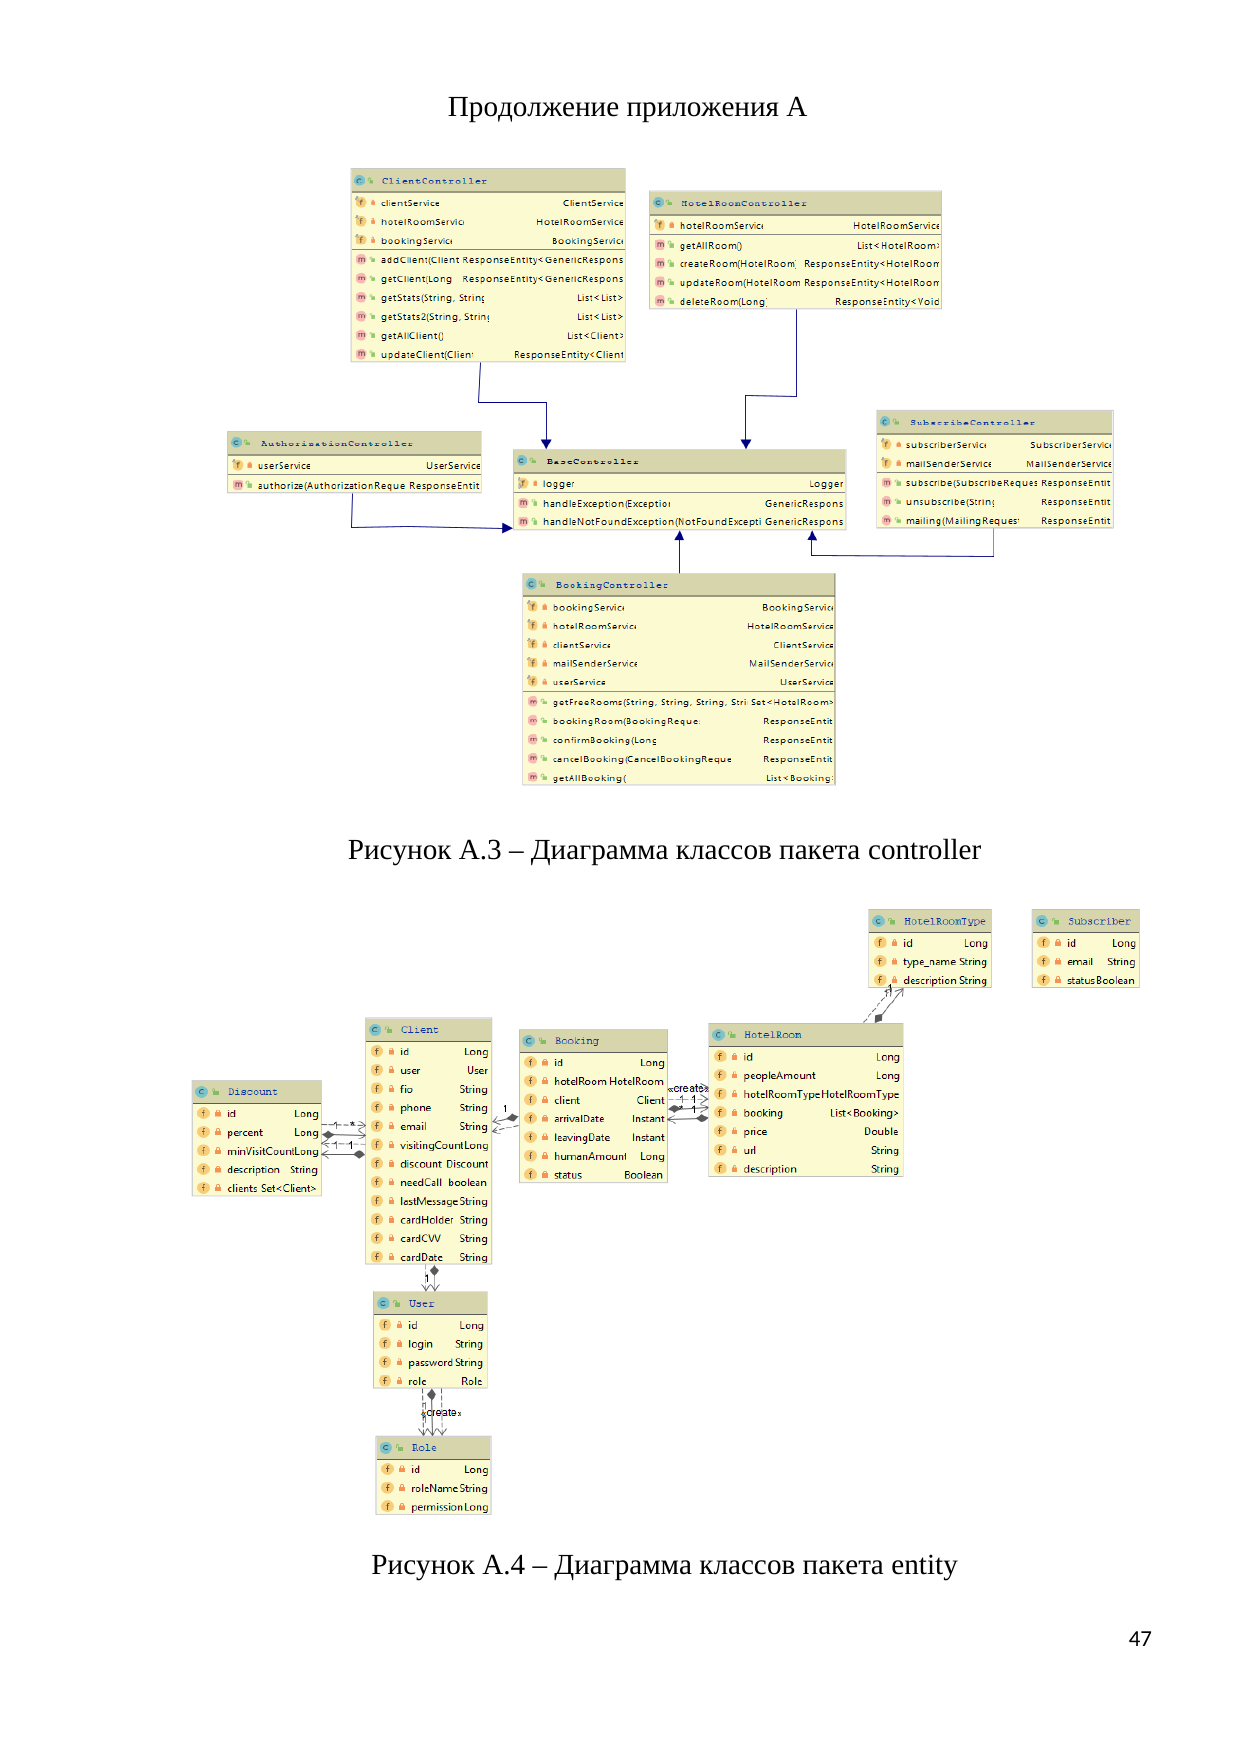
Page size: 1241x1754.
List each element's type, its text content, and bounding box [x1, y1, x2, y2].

text Продолжение приложения А [103, 89, 1152, 122]
picture [207, 165, 1122, 796]
picture [177, 891, 1152, 1522]
text Рисунок А.4 – Диаграмма классов пакета entity [177, 1547, 1152, 1580]
list Рисунок А.3 – Диаграмма классов пакета controller [177, 832, 1152, 866]
